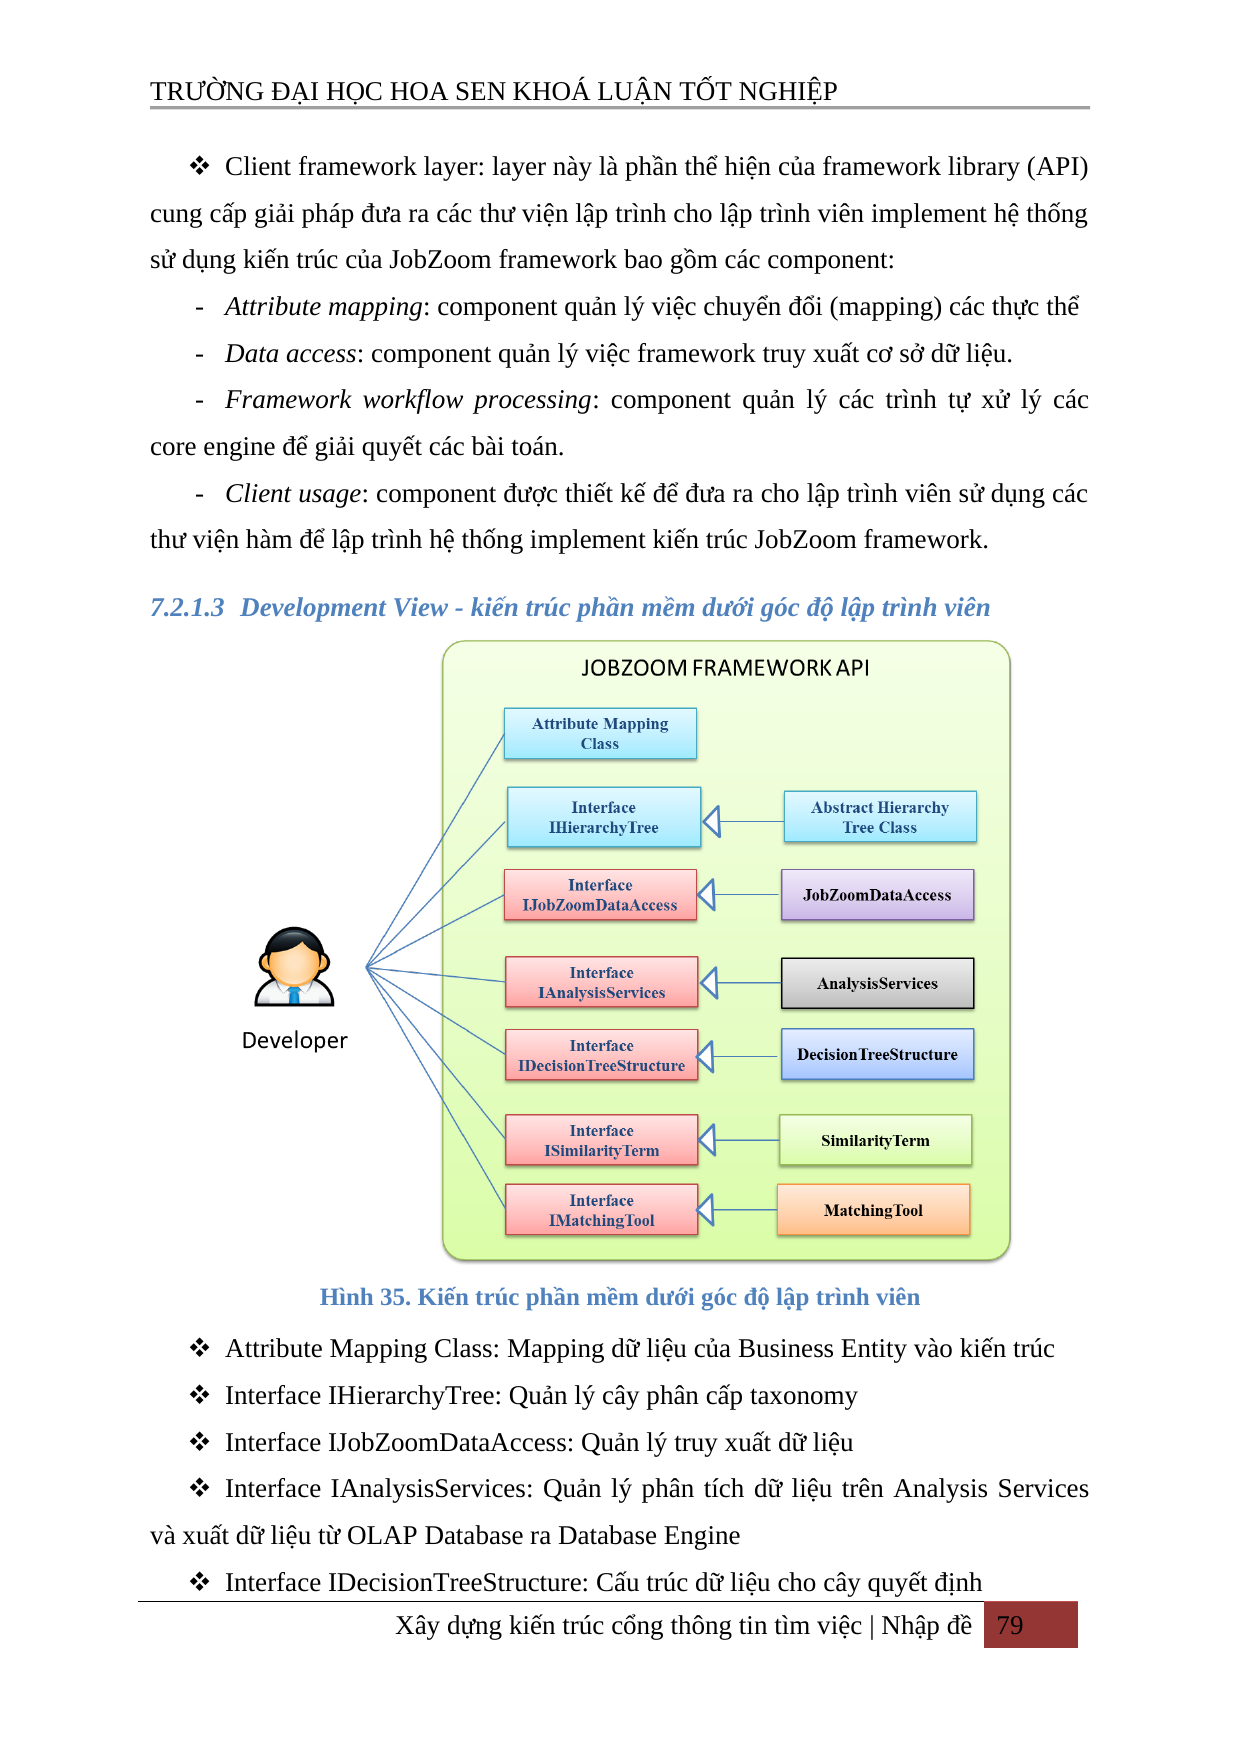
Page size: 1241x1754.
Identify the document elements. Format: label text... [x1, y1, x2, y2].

list Interface IDecisionTreeStructure: Cấu trúc dữ liệu cho cây quyết định [150, 1566, 1090, 1597]
list Interface IHierarchyTree: Quản lý cây phân cấp taxonomy [150, 1379, 1090, 1410]
list Data access: component quản lý việc framework truy xuất cơ sở dữ liệu. [150, 337, 1090, 368]
list Attribute mapping: component quản lý việc chuyển đổi (mapping) các thực thể [150, 290, 1090, 321]
text Hình 35. Kiến trúc phần mềm dưới góc độ lập trình viên [150, 1282, 1090, 1311]
list Interface IJobZoomDataAccess: Quản lý truy xuất dữ liệu [150, 1426, 1090, 1457]
picture [225, 637, 1015, 1267]
list Interface IAnalysisServices: Quản lý phân tích dữ liệu trên Analysis Services và xuất dữ liệu từ OLAP Database ra Database Engine [150, 1473, 1090, 1551]
list Client usage: component được thiết kế để đưa ra cho lập trình viên sử dụng các thư viện hàm để lập trình hệ thống implement kiến trúc JobZoom framework. [150, 477, 1090, 554]
list Framework workflow processing: component quản lý các trình tự xử lý các core engine để giải quyết các bài toán. [150, 383, 1090, 461]
list Client framework layer: layer này là phần thể hiện của framework library (API) cung cấp giải pháp đưa ra các thư viện lập trình cho lập trình viên implement hệ thống sử dụng kiến trúc của JobZoom framework bao gồm các component: [150, 150, 1090, 274]
list Attribute Mapping Class: Mapping dữ liệu của Business Entity vào kiến trúc [150, 1332, 1090, 1363]
subtitle Development View - kiến trúc phần mềm dưới góc độ lập trình viên [150, 591, 1090, 622]
